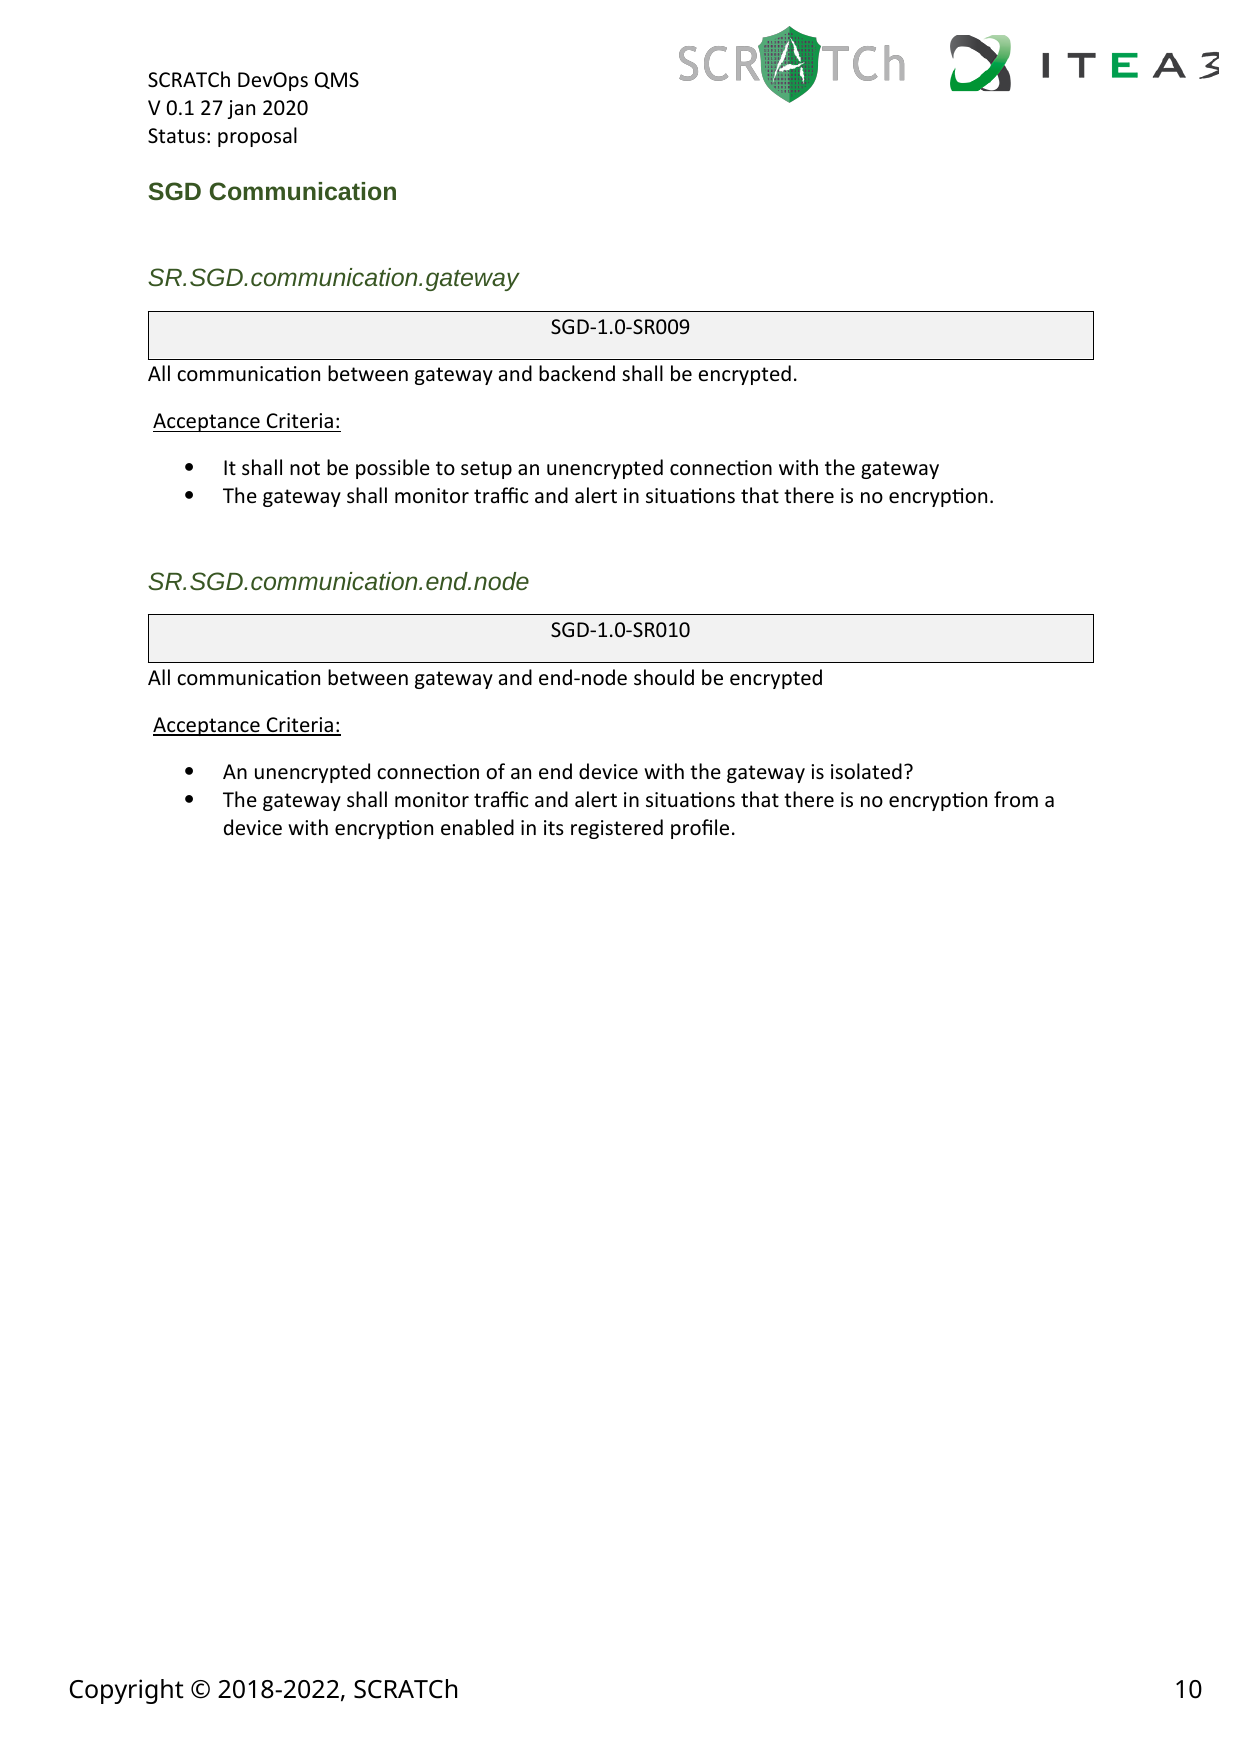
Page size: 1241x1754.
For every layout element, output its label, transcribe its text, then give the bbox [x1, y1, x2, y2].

list The gateway shall monitor traffic and alert in situations that there is no encryption from a device with encryption enabled in its registered profile. [185, 785, 1093, 841]
list It shall not be possible to setup an unencrypted connection with the gateway [185, 453, 1093, 481]
table_header SGD-1.0-SR010 [149, 615, 1093, 662]
text All communication between gateway and backend shall be encrypted. [148, 360, 1093, 388]
picture [950, 35, 1219, 92]
text Acceptance Criteria: [148, 710, 1093, 738]
text SR.SGD.communication.end.node [148, 567, 1093, 595]
text All communication between gateway and end-node should be encrypted [148, 663, 1093, 691]
list An unencrypted connection of an end device with the gateway is isolated? [185, 757, 1093, 785]
text SR.SGD.communication.gateway [148, 263, 1093, 292]
text SGD Communication [148, 177, 1093, 206]
list The gateway shall monitor traffic and alert in situations that there is no encryption. [185, 481, 1093, 509]
table_header SGD-1.0-SR009 [149, 312, 1093, 358]
picture [671, 21, 913, 106]
text Acceptance Criteria: [148, 406, 1093, 434]
